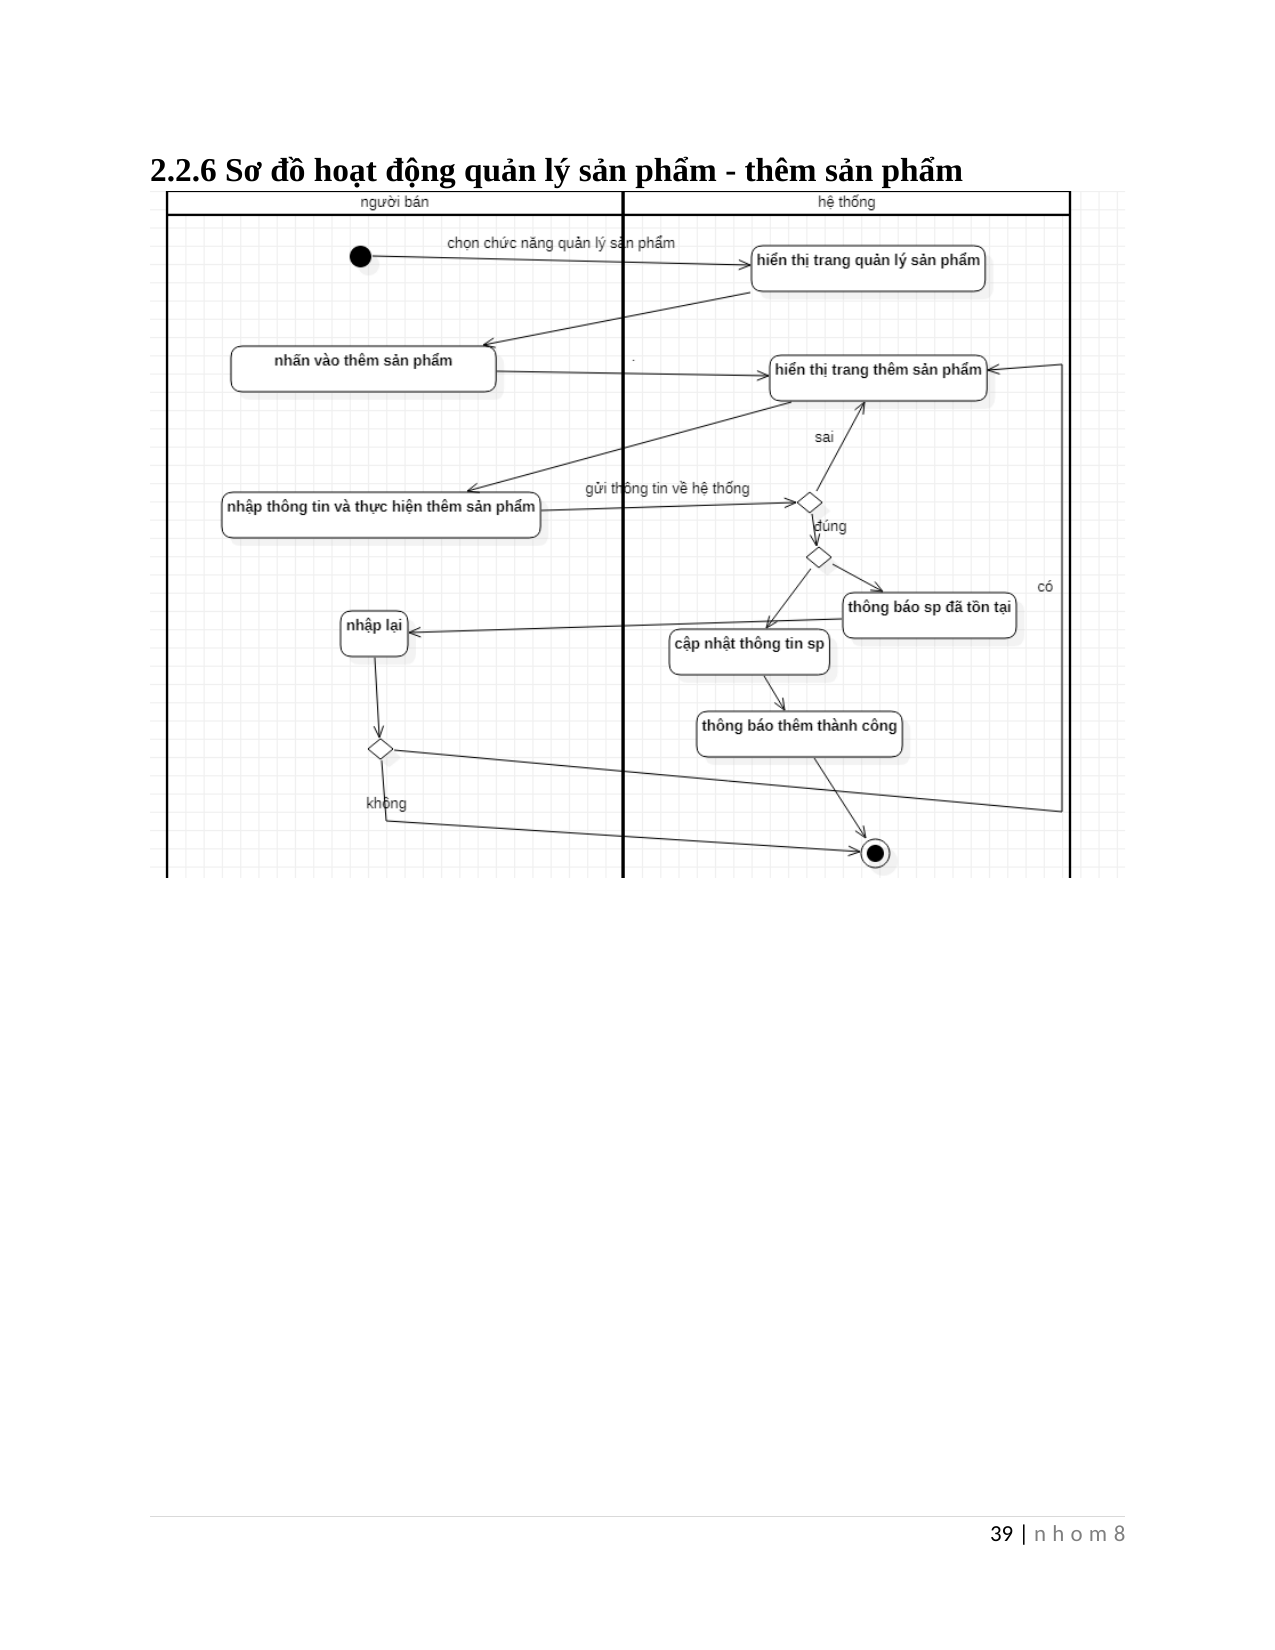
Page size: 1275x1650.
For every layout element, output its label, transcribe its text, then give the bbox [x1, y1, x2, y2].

picture [150, 191, 1125, 878]
subtitle 2.2.6 Sơ đồ hoạt động quản lý sản phẩm - thêm sản phẩm [150, 150, 1125, 188]
